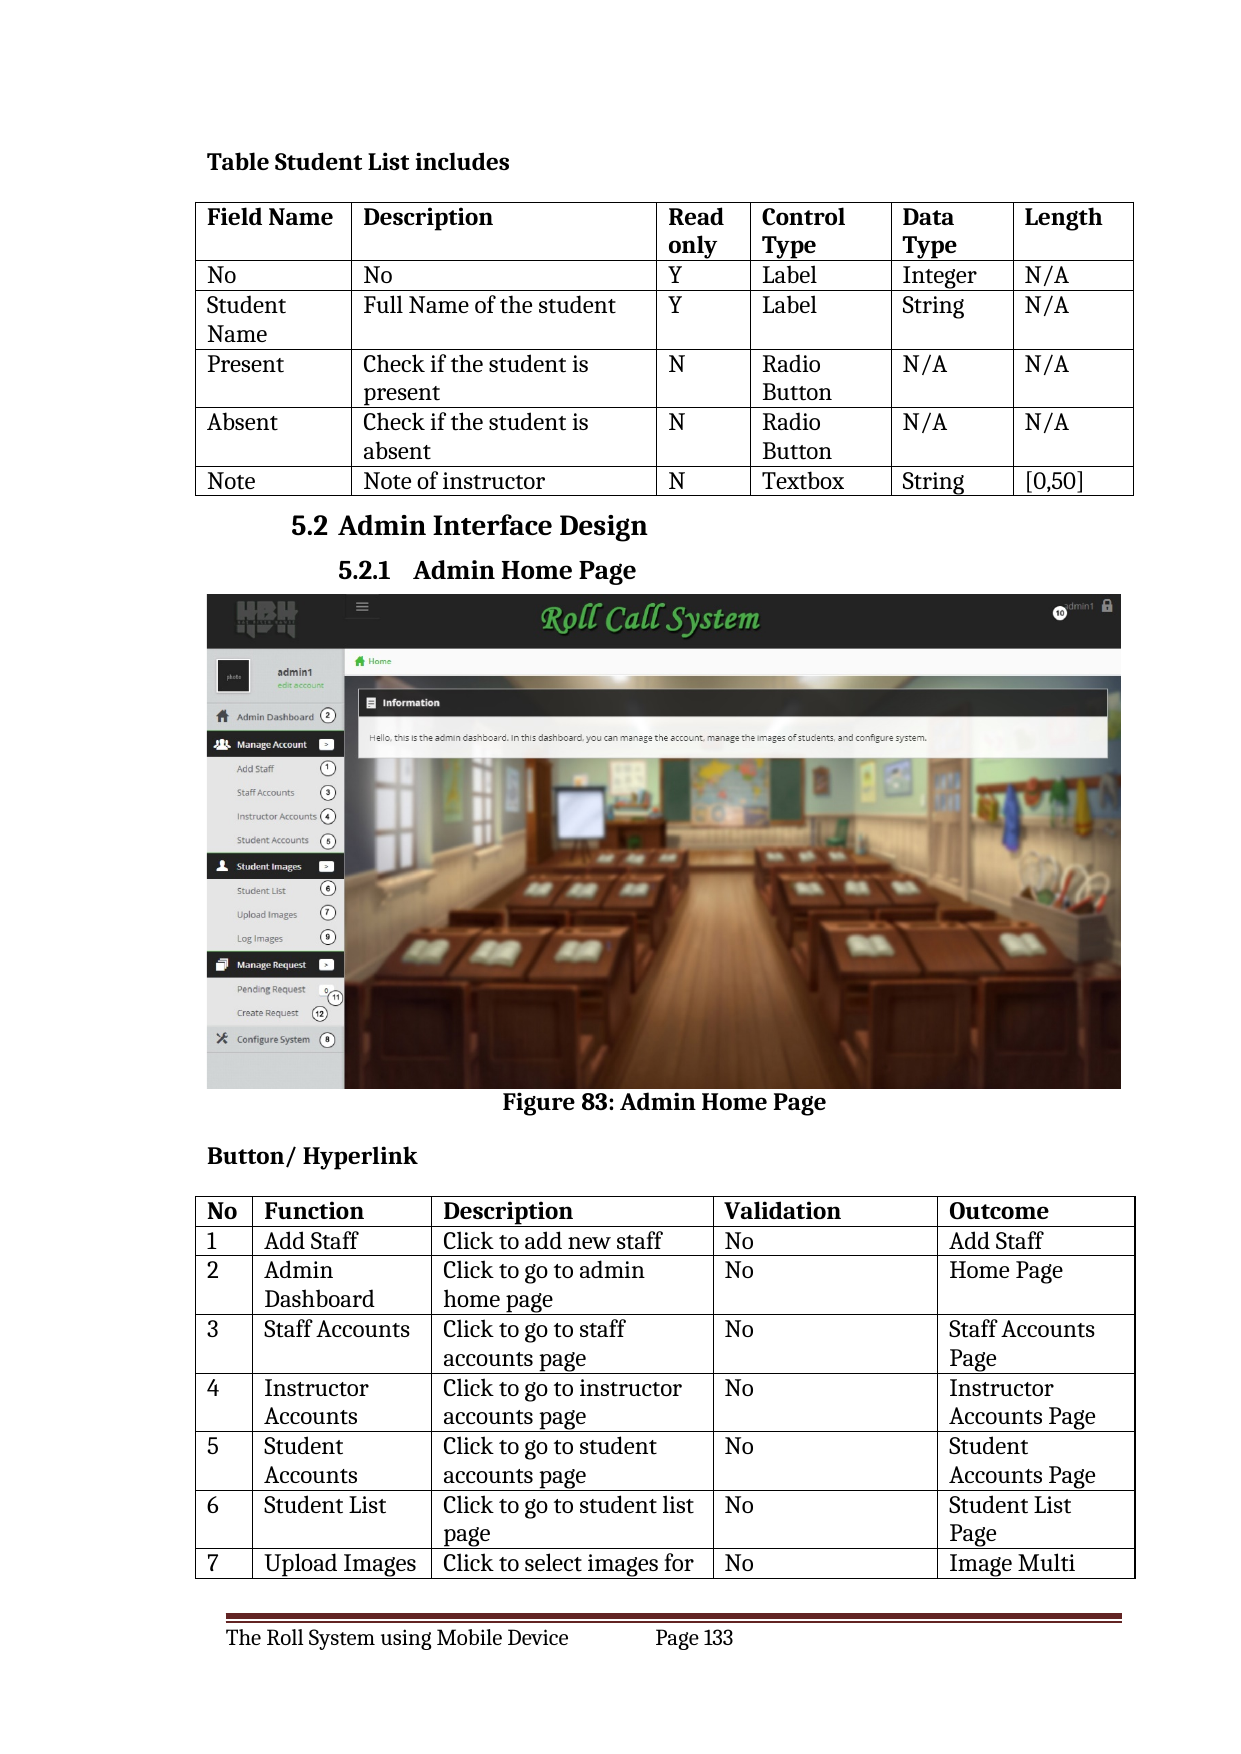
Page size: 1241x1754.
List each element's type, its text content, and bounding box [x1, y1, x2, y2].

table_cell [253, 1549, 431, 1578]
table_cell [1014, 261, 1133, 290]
text Button/ Hyperlink [207, 1142, 1122, 1171]
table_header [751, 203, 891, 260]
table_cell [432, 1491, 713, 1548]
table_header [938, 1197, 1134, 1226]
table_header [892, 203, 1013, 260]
subtitle Admin Interface Design [291, 509, 1122, 542]
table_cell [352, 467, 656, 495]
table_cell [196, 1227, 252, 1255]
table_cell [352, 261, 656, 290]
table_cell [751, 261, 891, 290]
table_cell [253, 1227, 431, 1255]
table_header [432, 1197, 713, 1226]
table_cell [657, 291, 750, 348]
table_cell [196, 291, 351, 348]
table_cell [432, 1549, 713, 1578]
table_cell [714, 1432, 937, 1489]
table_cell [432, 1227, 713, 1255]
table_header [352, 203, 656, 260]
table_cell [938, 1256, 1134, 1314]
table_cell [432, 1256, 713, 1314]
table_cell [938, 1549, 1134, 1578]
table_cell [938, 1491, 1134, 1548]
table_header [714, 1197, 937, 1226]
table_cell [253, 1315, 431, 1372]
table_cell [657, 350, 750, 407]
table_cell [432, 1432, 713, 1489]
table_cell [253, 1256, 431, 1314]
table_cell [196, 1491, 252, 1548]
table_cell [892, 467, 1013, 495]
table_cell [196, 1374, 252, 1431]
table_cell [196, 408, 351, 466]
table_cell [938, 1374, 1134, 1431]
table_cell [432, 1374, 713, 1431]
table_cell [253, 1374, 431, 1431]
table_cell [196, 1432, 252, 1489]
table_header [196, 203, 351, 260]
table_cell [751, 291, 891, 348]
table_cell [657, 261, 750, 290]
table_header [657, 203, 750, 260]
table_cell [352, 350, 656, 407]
subtitle Admin Home Page [338, 555, 1122, 586]
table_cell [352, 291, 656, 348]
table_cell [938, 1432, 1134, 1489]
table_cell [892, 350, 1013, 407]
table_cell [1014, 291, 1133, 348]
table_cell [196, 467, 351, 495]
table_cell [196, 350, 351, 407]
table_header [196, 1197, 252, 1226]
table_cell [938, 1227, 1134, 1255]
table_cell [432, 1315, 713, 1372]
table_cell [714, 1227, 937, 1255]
text Table Student List includes [207, 148, 1122, 176]
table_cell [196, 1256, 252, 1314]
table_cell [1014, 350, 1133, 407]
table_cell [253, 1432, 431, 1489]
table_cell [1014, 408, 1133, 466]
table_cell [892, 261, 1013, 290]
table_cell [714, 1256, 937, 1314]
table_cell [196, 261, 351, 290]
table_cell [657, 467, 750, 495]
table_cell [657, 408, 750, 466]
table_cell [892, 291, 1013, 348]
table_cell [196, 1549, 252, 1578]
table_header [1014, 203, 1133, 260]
text Figure 83: Admin Home Page [207, 1088, 1122, 1117]
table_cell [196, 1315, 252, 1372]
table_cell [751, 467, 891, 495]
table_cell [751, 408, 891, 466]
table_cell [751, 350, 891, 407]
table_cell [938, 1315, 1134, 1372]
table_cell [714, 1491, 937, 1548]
picture [206, 594, 1121, 1089]
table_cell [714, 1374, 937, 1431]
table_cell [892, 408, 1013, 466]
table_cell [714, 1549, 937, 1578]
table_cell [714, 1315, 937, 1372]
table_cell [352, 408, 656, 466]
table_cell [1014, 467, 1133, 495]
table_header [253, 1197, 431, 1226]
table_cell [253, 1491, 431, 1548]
